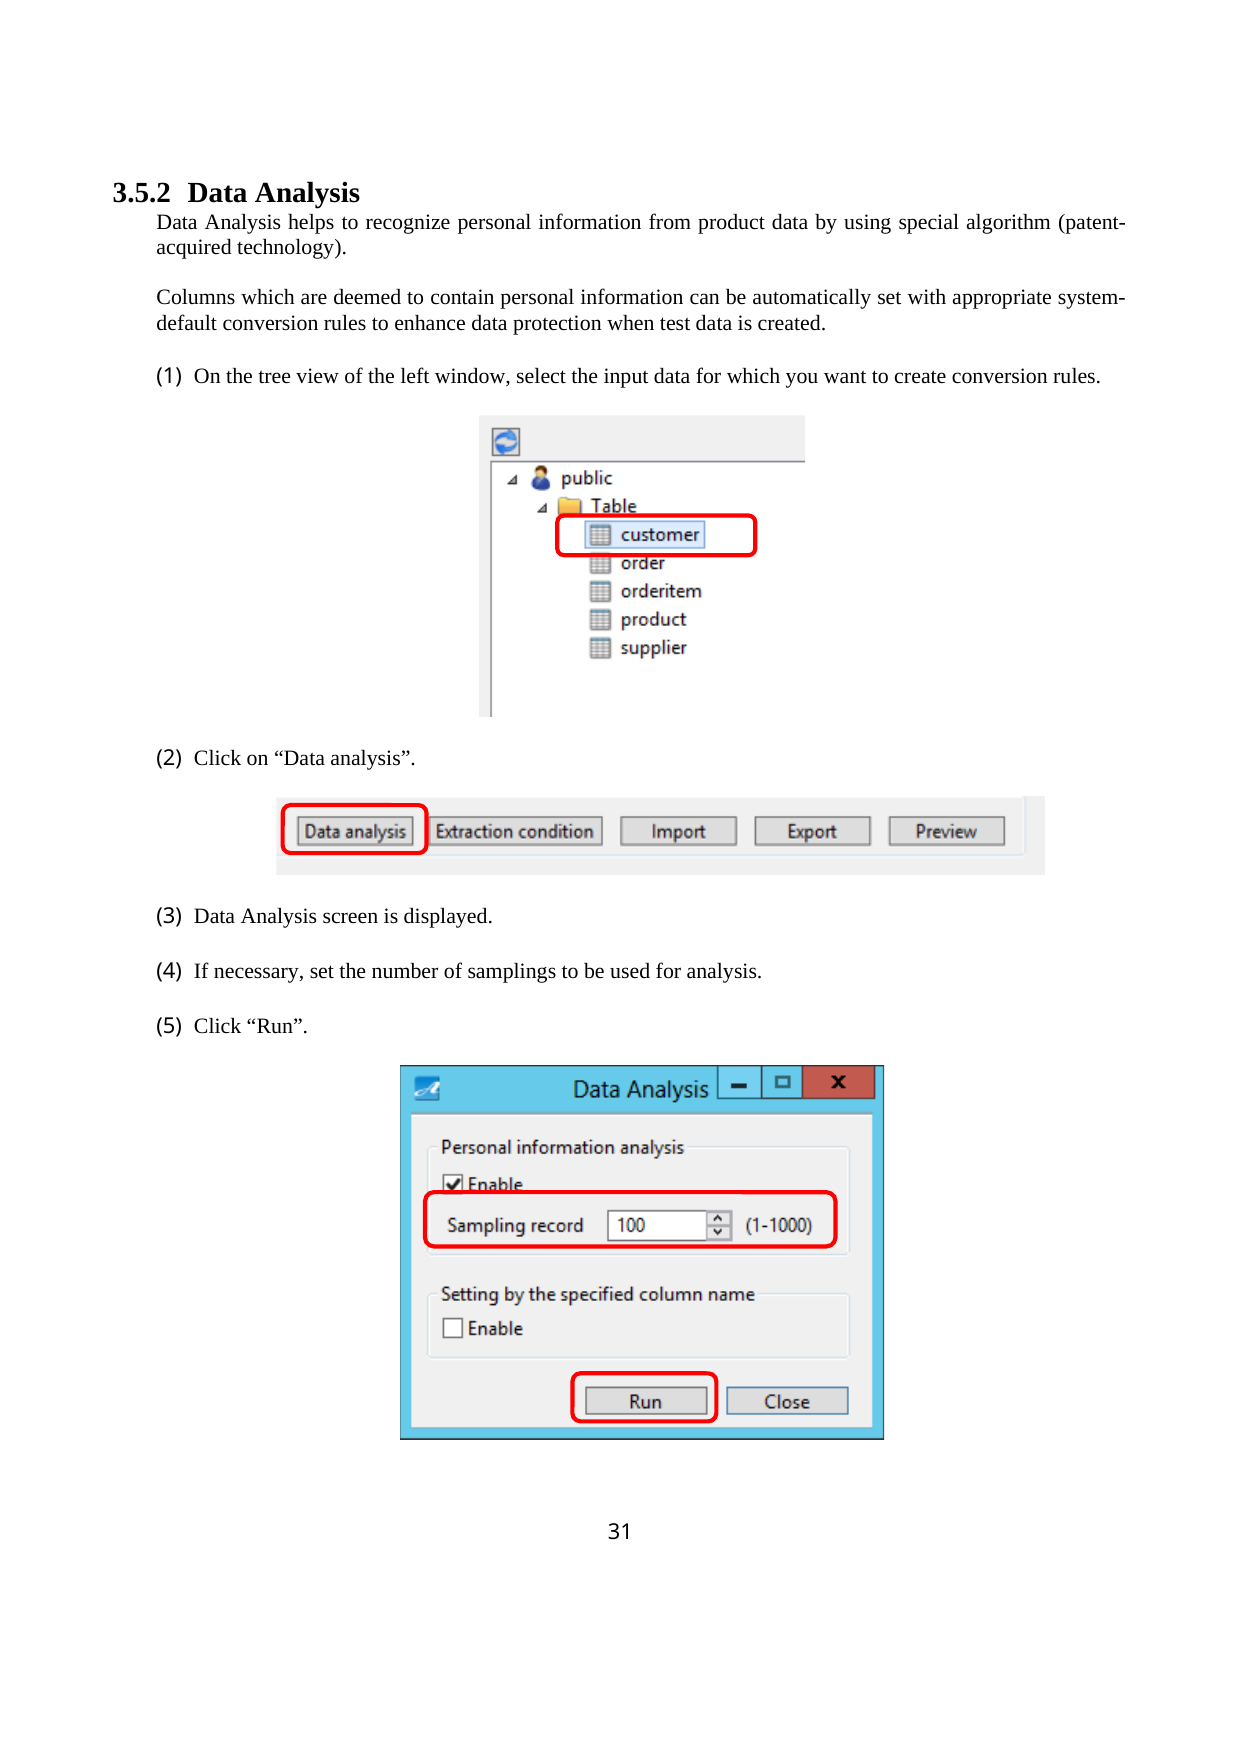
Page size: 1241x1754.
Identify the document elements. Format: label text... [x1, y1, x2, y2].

list Data Analysis screen is displayed. [156, 900, 1128, 930]
list Click on “Data analysis”. [156, 742, 1128, 772]
picture [478, 415, 806, 717]
text Columns which are deemed to contain personal information can be automatically set with appropriate system-default conversion rules to enhance data protection when test data is created. [156, 284, 1128, 335]
list Click “Run”. [156, 1010, 1128, 1040]
picture [400, 1065, 885, 1440]
list If necessary, set the number of samplings to be used for analysis. [156, 955, 1128, 985]
text Data Analysis helps to recognize personal information from product data by using special algorithm (patent-acquired technology). [156, 209, 1128, 259]
list On the tree view of the left window, select the input data for which you want to create conversion rules. [156, 360, 1128, 390]
subtitle Data Analysis [112, 175, 1128, 209]
picture [276, 796, 1045, 875]
